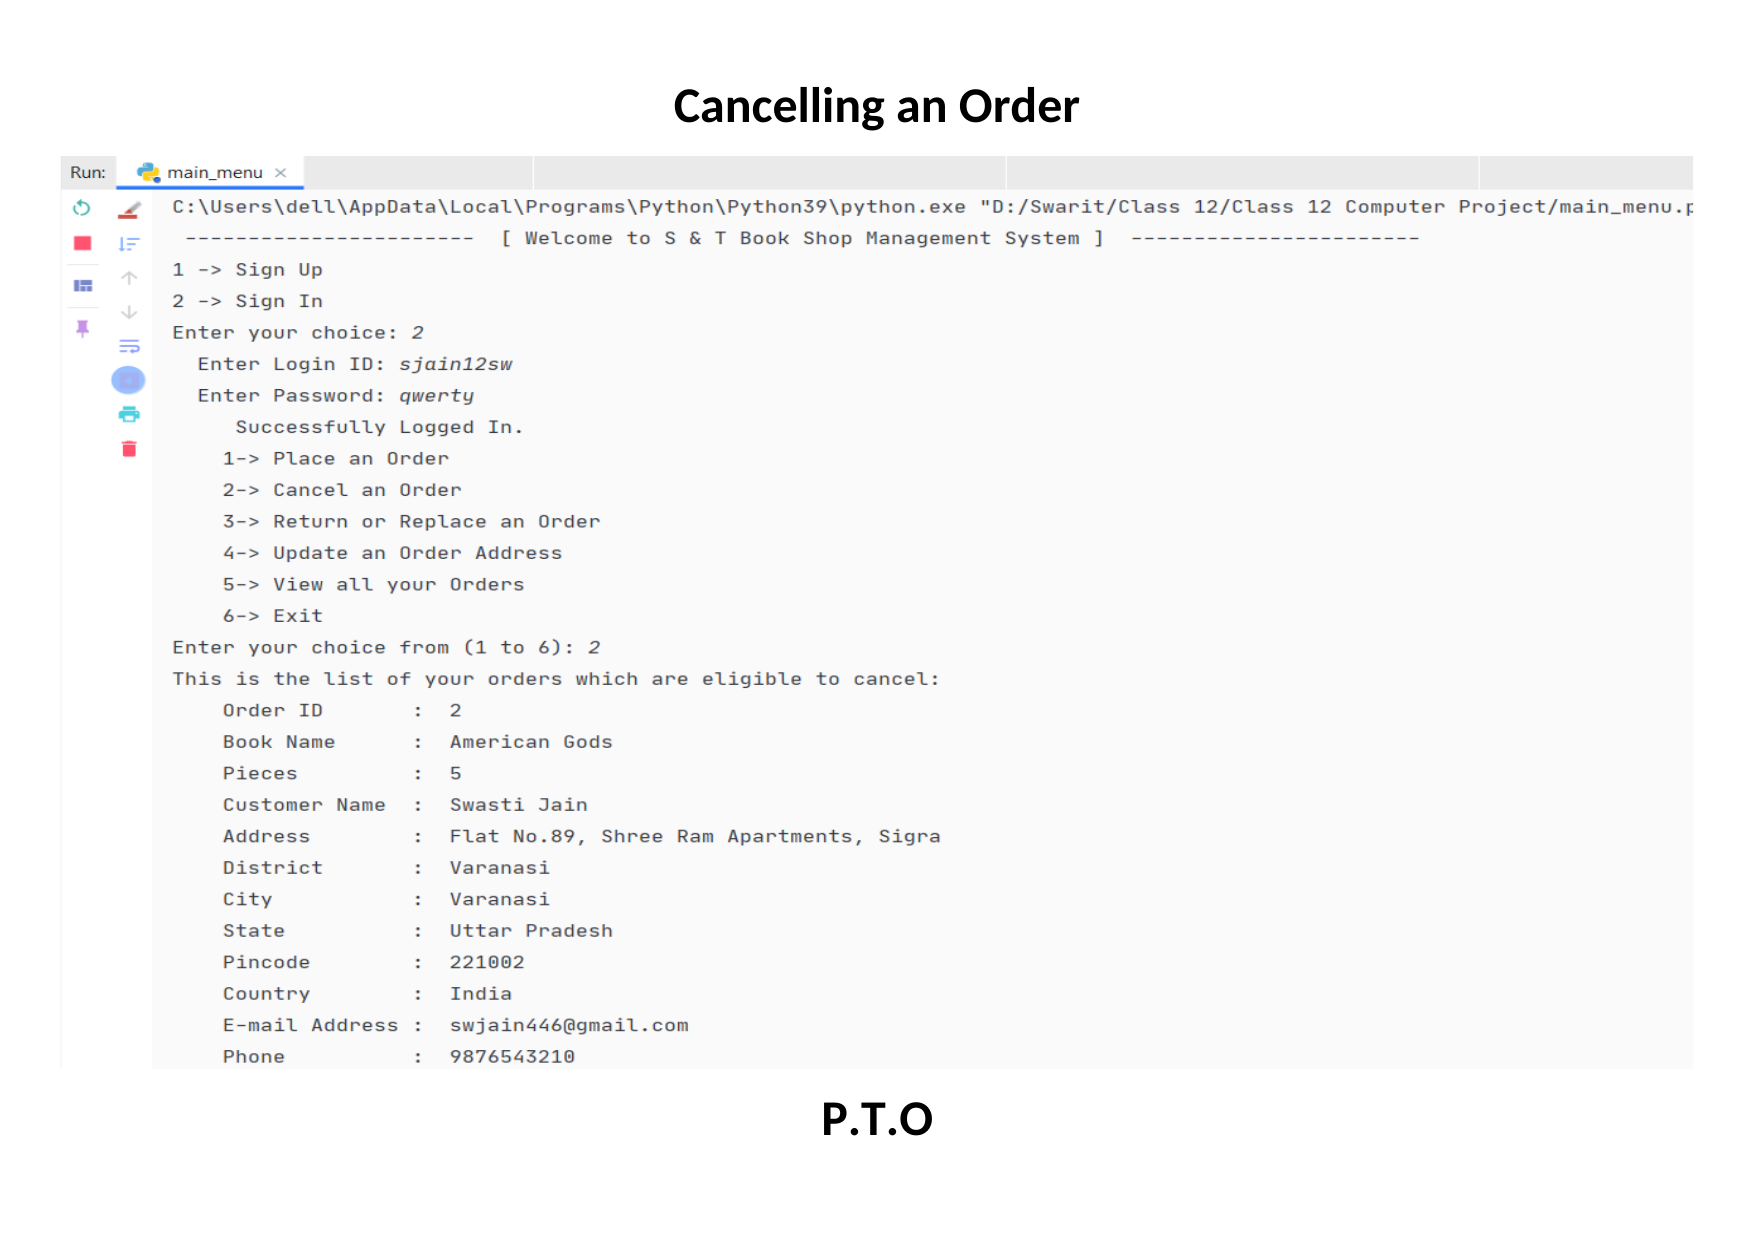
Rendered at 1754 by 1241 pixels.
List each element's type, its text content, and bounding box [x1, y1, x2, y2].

text Cancelling an Order [29, 73, 1724, 134]
text P.T.O [29, 1087, 1724, 1148]
picture [60, 156, 1694, 1069]
